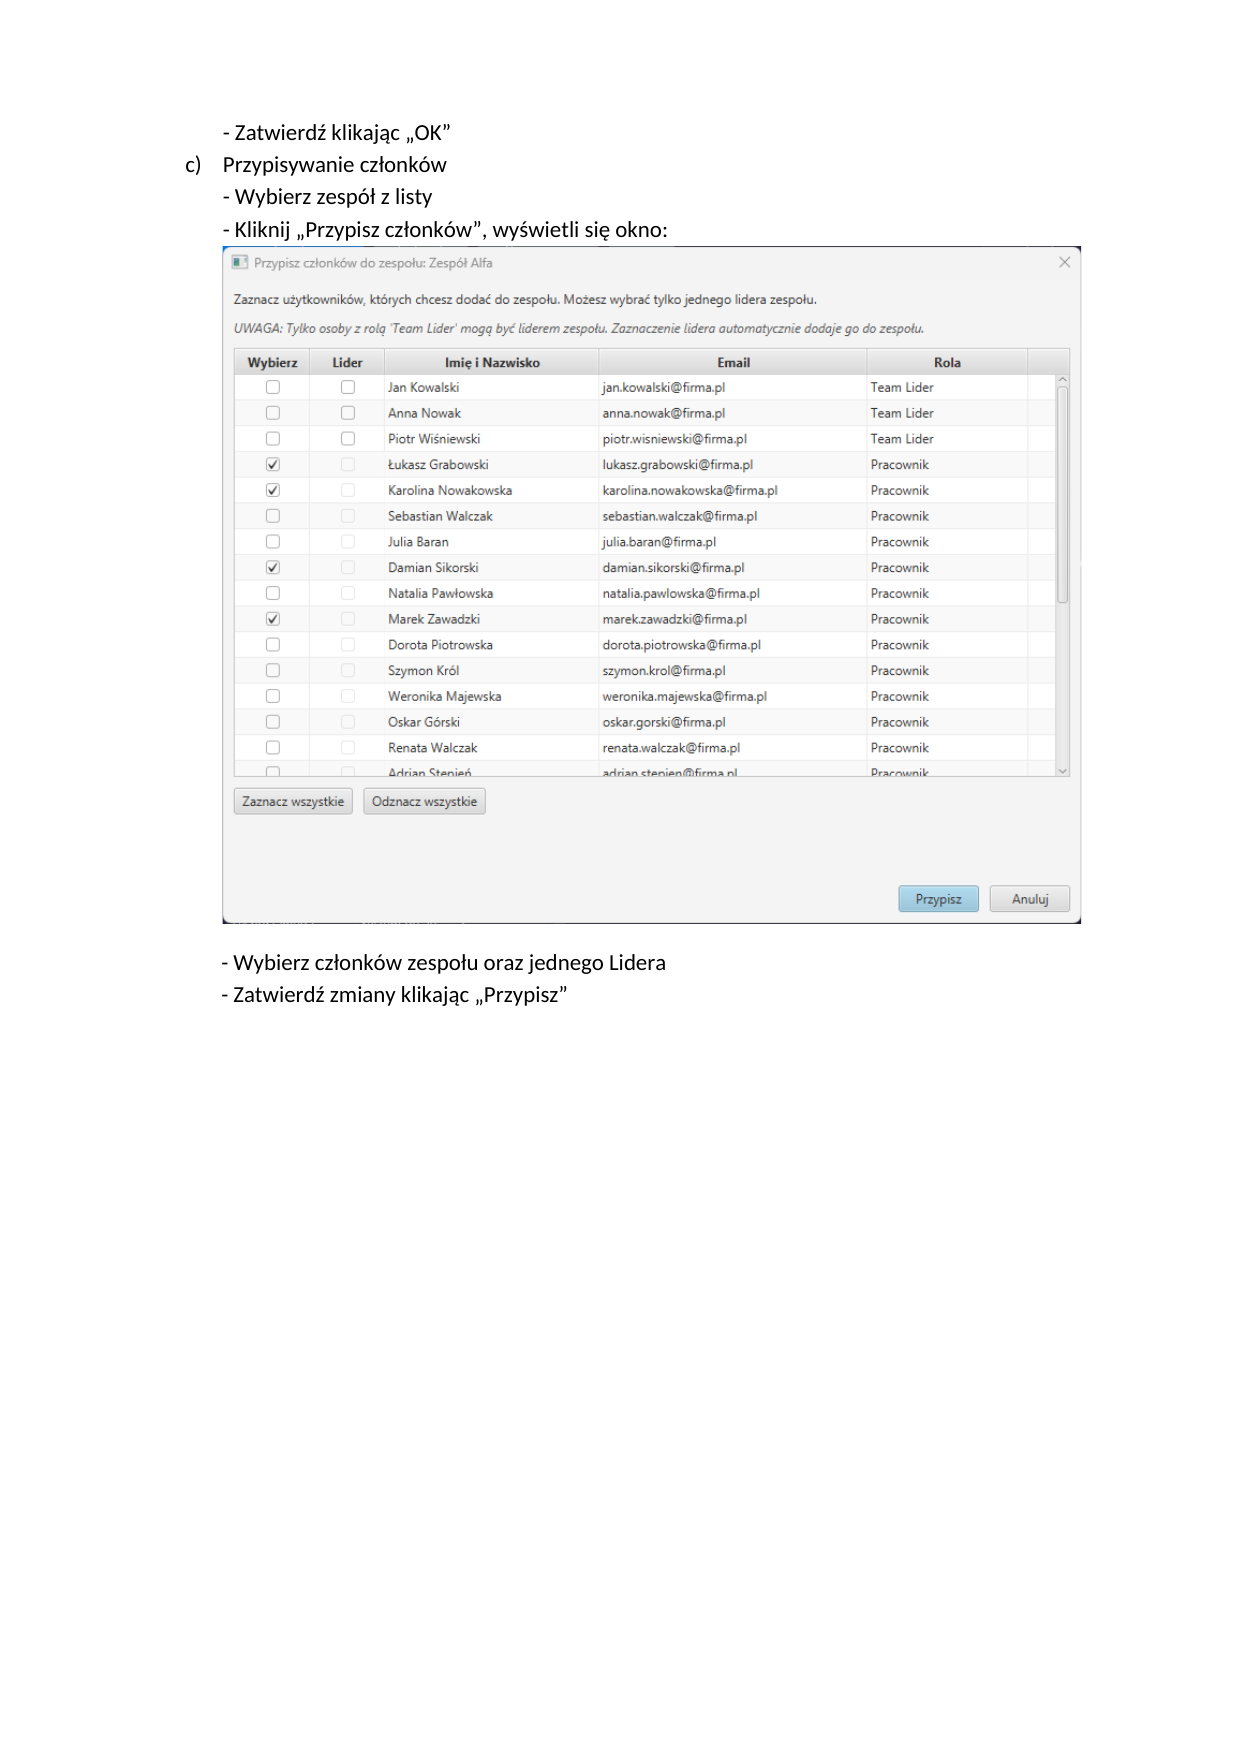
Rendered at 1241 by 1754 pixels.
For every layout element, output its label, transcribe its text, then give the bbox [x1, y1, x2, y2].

text - Wybierz członków zespołu oraz jednego Lidera - Zatwierdź zmiany klikając „Przypisz” [221, 948, 1093, 1009]
list - Kliknij „Przypisz członków”, wyświetli się okno: [223, 215, 1093, 243]
list - Zatwierdź klikając „OK” [223, 118, 1093, 146]
list Przypisywanie członków [185, 150, 1093, 178]
list - Wybierz zespół z listy [223, 182, 1093, 211]
picture [222, 246, 1082, 924]
